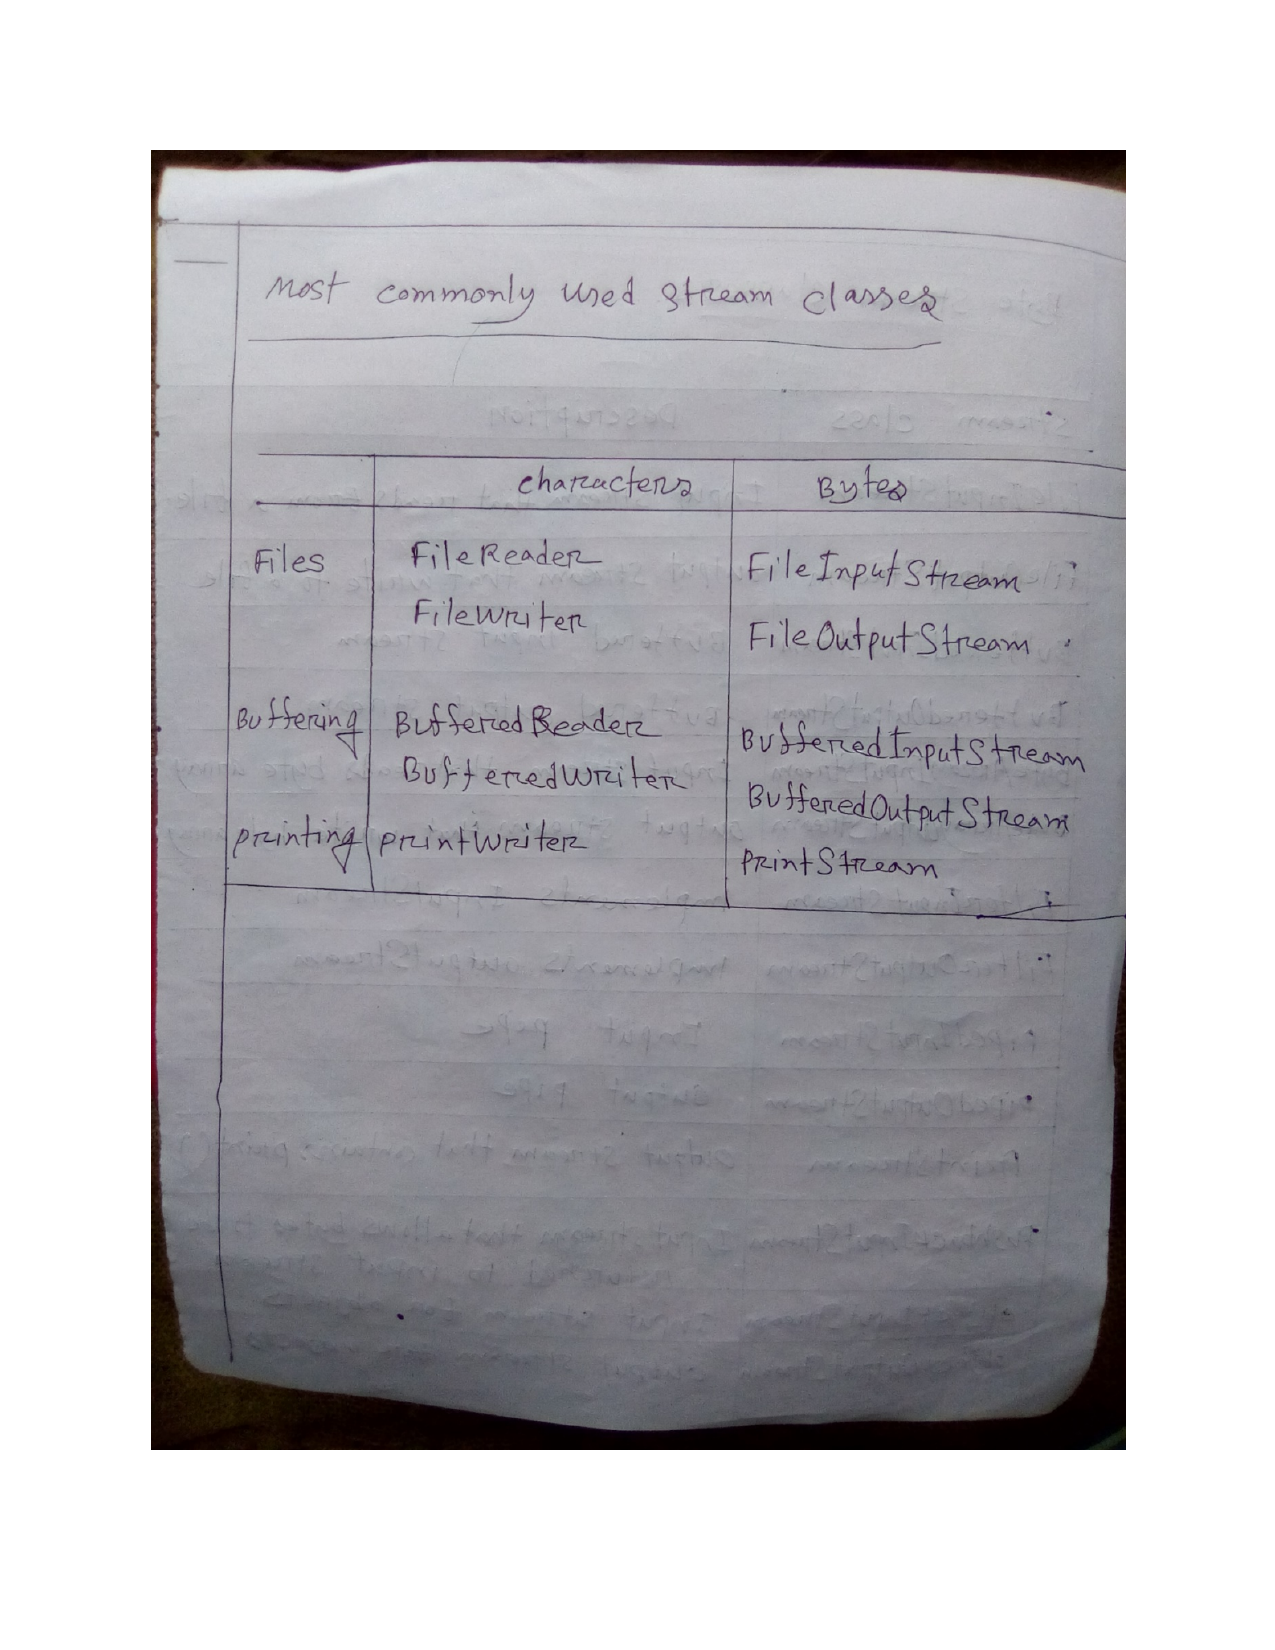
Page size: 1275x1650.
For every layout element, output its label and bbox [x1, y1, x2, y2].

picture [152, 151, 1126, 1448]
